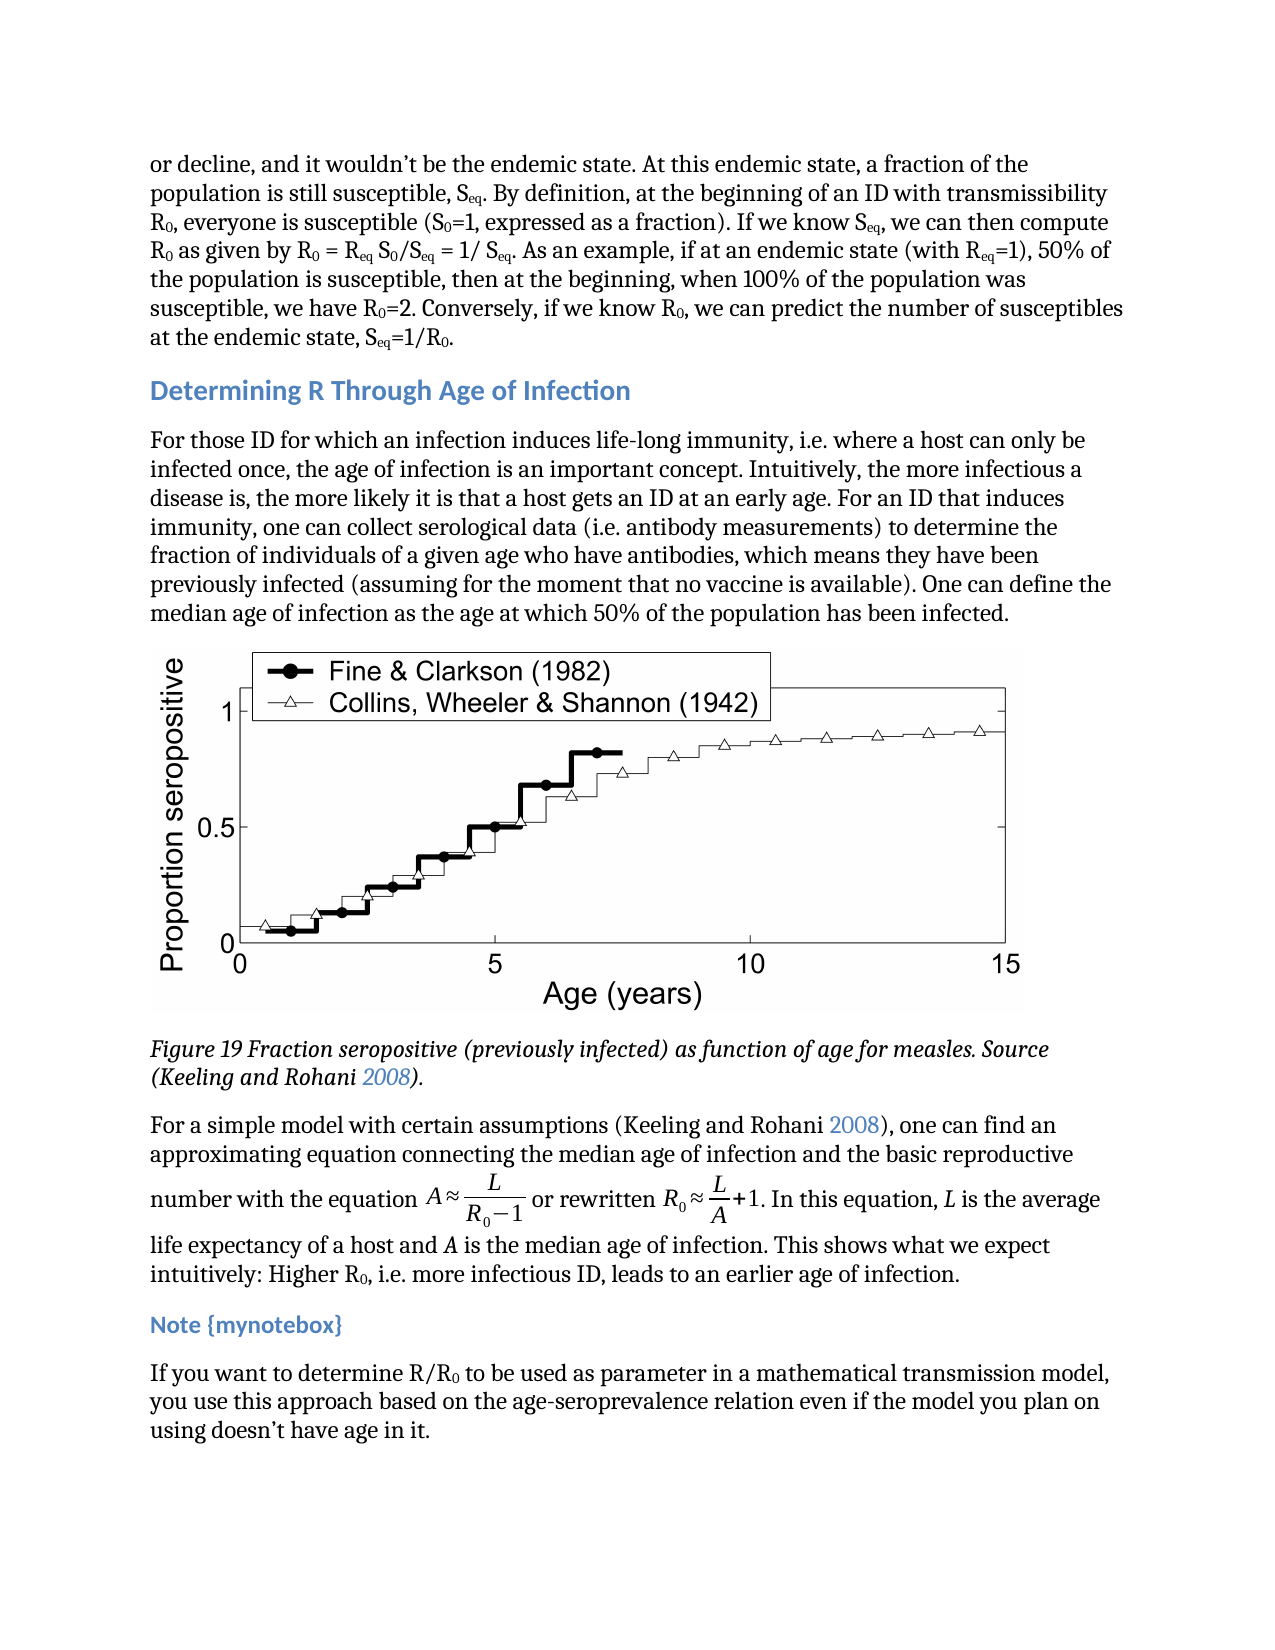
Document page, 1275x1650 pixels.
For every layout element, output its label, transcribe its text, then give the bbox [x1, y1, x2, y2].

text Figure 19 Fraction seropositive (previously infected) as function of age for measles. Source (Keeling and Rohani 2008). [150, 1034, 1125, 1092]
text If you want to determine R/R0 to be used as parameter in a mathematical transmission model, you use this approach based on the age-seroprevalence relation even if the model you plan on using doesn’t have age in it. [150, 1358, 1125, 1445]
text For a simple model with certain assumptions (Keeling and Rohani 2008), one can find an approximating equation connecting the median age of infection and the basic reproductive number with the equation or rewritten . In this equation, L is the average life expectancy of a host and A is the median age of infection. This shows what we expect intuitively: Higher R0, i.e. more infectious ID, leads to an earlier age of infection. [150, 1111, 1125, 1288]
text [150, 150, 1125, 351]
subtitle Determining R Through Age of Infection [150, 372, 1125, 408]
subtitle Note {mynotebox} [150, 1309, 1125, 1340]
text For those ID for which an infection induces life-long immunity, i.e. where a host can only be infected once, the age of infection is an important concept. Intuitively, the more infectious a disease is, the more likely it is that a host gets an ID at an early age. For an ID that induces immunity, one can collect serological data (i.e. antibody measurements) to determine the fraction of individuals of a given age who have antibodies, which means they have been previously infected (assuming for the moment that no vaccine is available). One can define the median age of infection as the age at which 50% of the population has been infected. [150, 426, 1125, 628]
picture [150, 646, 1025, 1014]
